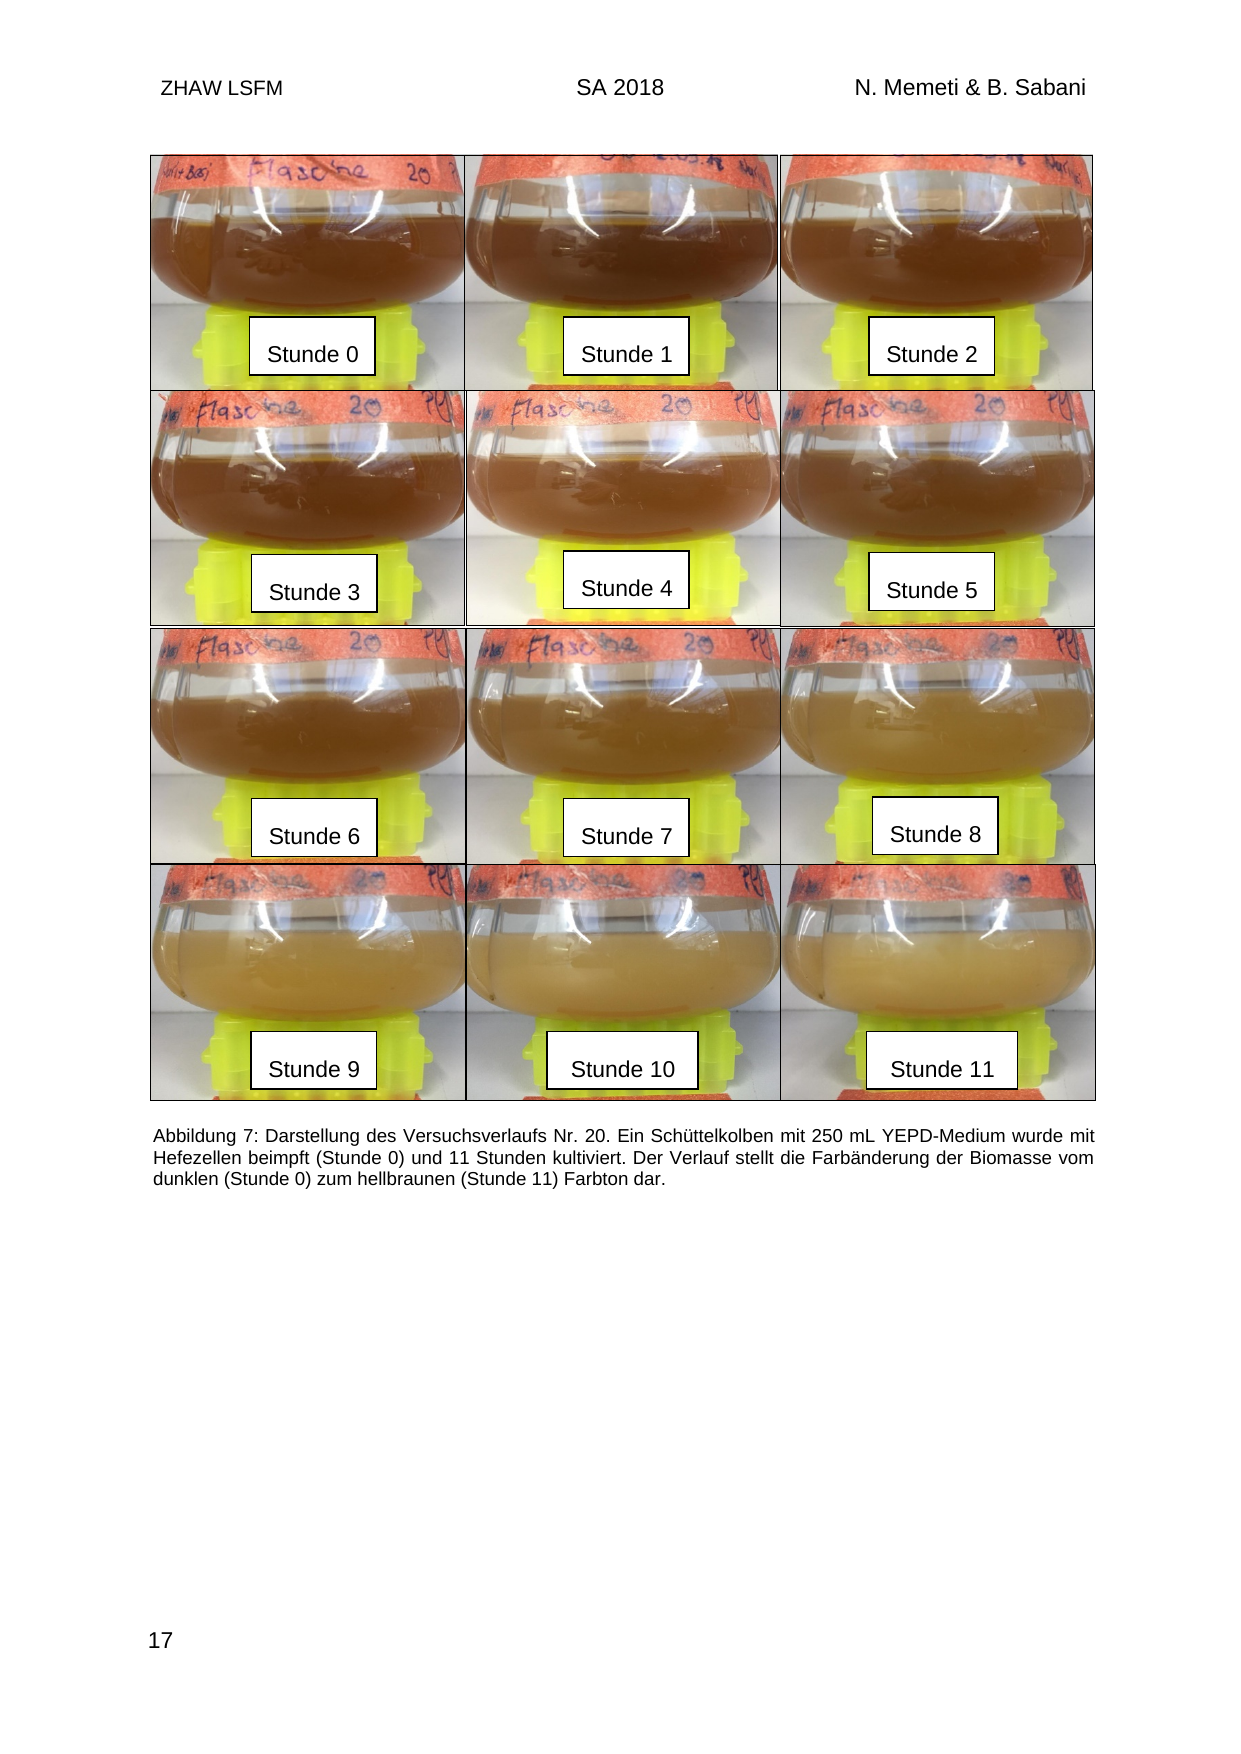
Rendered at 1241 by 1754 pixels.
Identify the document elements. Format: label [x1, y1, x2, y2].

picture [781, 629, 1094, 864]
picture [151, 629, 465, 863]
picture [151, 156, 464, 390]
picture [781, 156, 1092, 390]
picture [467, 865, 780, 1100]
picture [465, 156, 777, 390]
picture [781, 865, 1095, 1100]
picture [151, 865, 465, 1100]
picture [467, 629, 780, 864]
picture [151, 391, 464, 625]
picture [467, 391, 780, 625]
picture [781, 391, 1094, 626]
